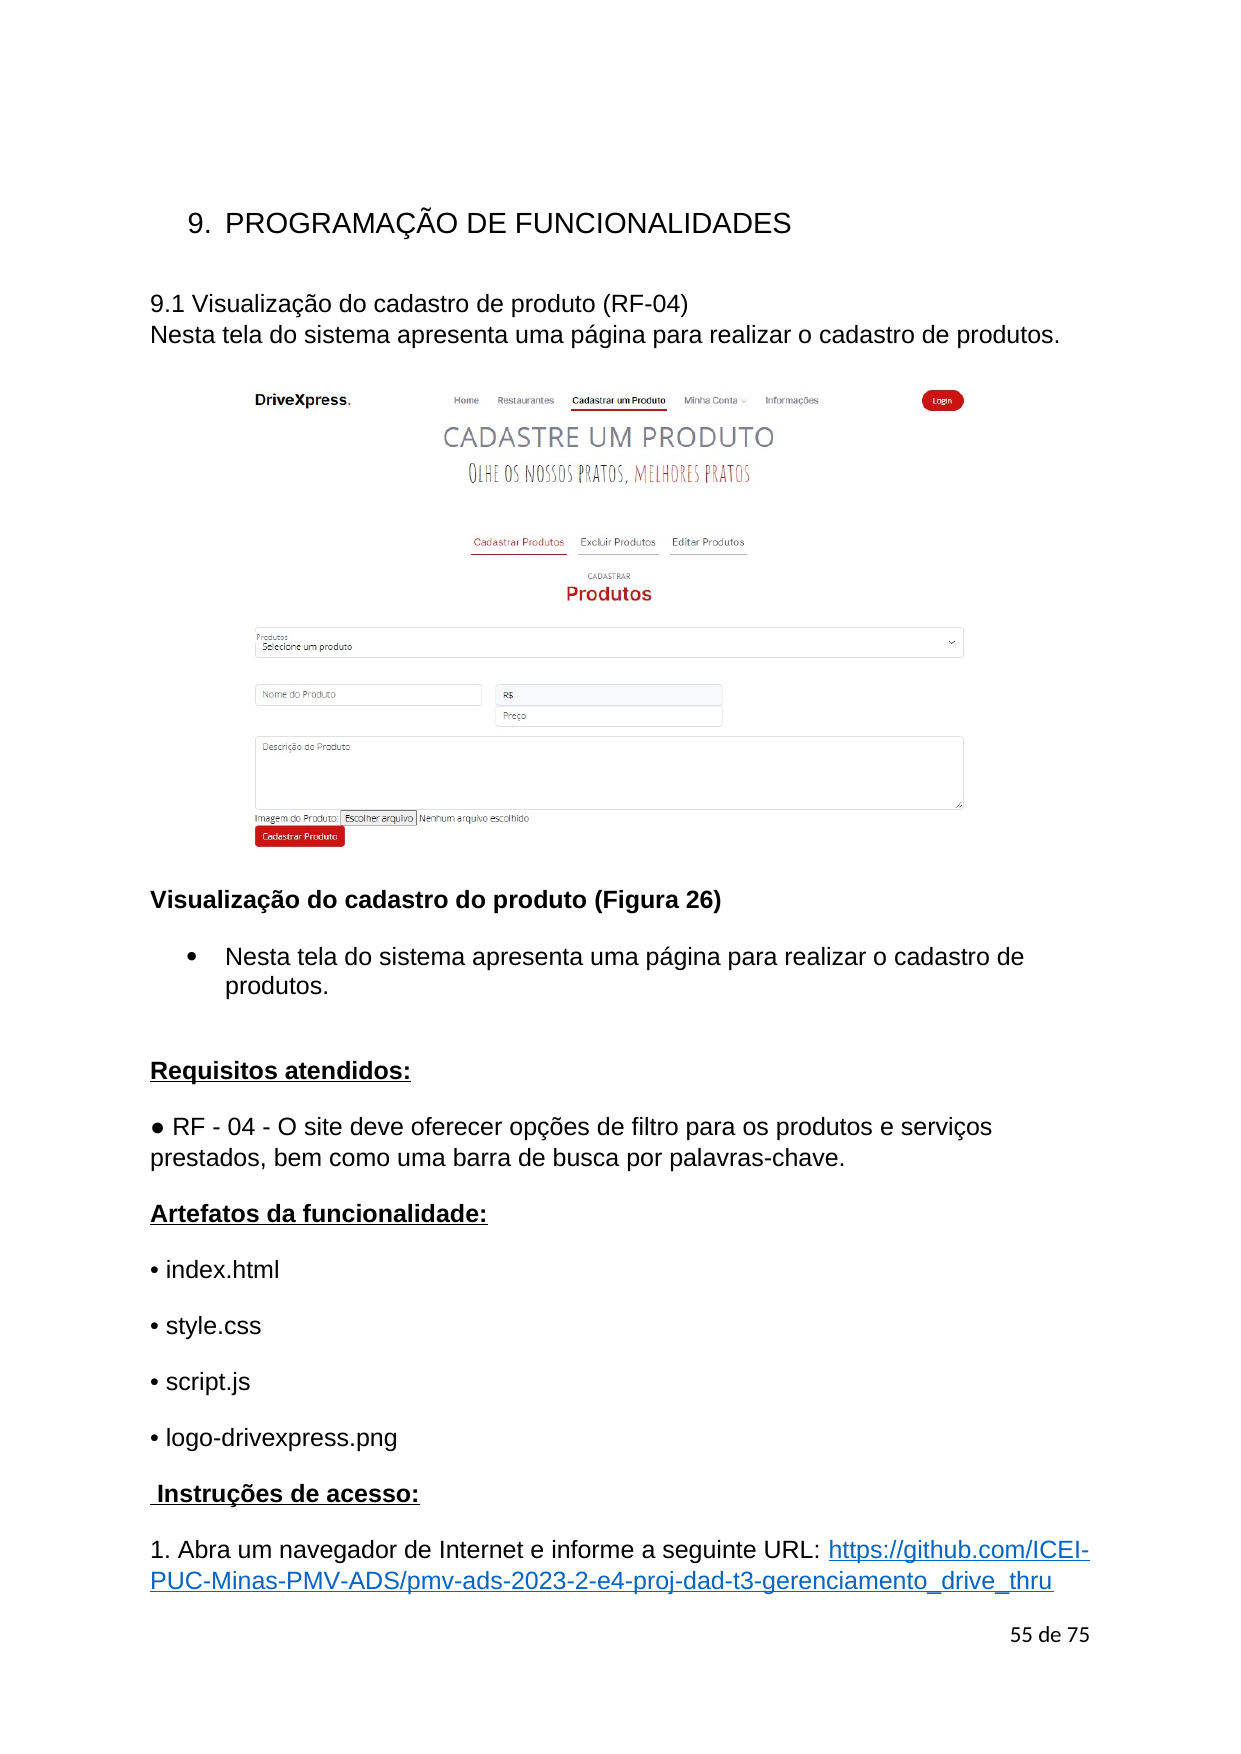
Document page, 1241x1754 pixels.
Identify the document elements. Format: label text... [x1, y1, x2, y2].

list Nesta tela do sistema apresenta uma página para realizar o cadastro de produtos. [187, 942, 1090, 1000]
text Visualização do cadastro do produto (Figura 26) [150, 884, 1090, 913]
text Instruções de acesso: [150, 1479, 1090, 1508]
picture [245, 376, 995, 858]
text • logo-drivexpress.png [150, 1423, 1090, 1452]
text Requisitos atendidos: [150, 1056, 1090, 1084]
subtitle PROGRAMAÇÃO DE FUNCIONALIDADES [187, 206, 1090, 239]
text ● RF - 04 - O site deve oferecer opções de filtro para os produtos e serviços prestados, bem como uma barra de busca por palavras-chave. [150, 1112, 1090, 1172]
text 1. Abra um navegador de Internet e informe a seguinte URL: https://github.com/ICEI-PUC-Minas-PMV-ADS/pmv-ads-2023-2-e4-proj-dad-t3-gerenciamento_drive_thru [150, 1535, 1090, 1595]
text • style.css [150, 1311, 1090, 1340]
text Nesta tela do sistema apresenta uma página para realizar o cadastro de produtos. [150, 320, 1090, 349]
subtitle 9.1 Visualização do cadastro de produto (RF-04) [150, 289, 1090, 318]
text • script.js [150, 1367, 1090, 1396]
text • index.html [150, 1255, 1090, 1284]
text Artefatos da funcionalidade: [150, 1199, 1090, 1228]
